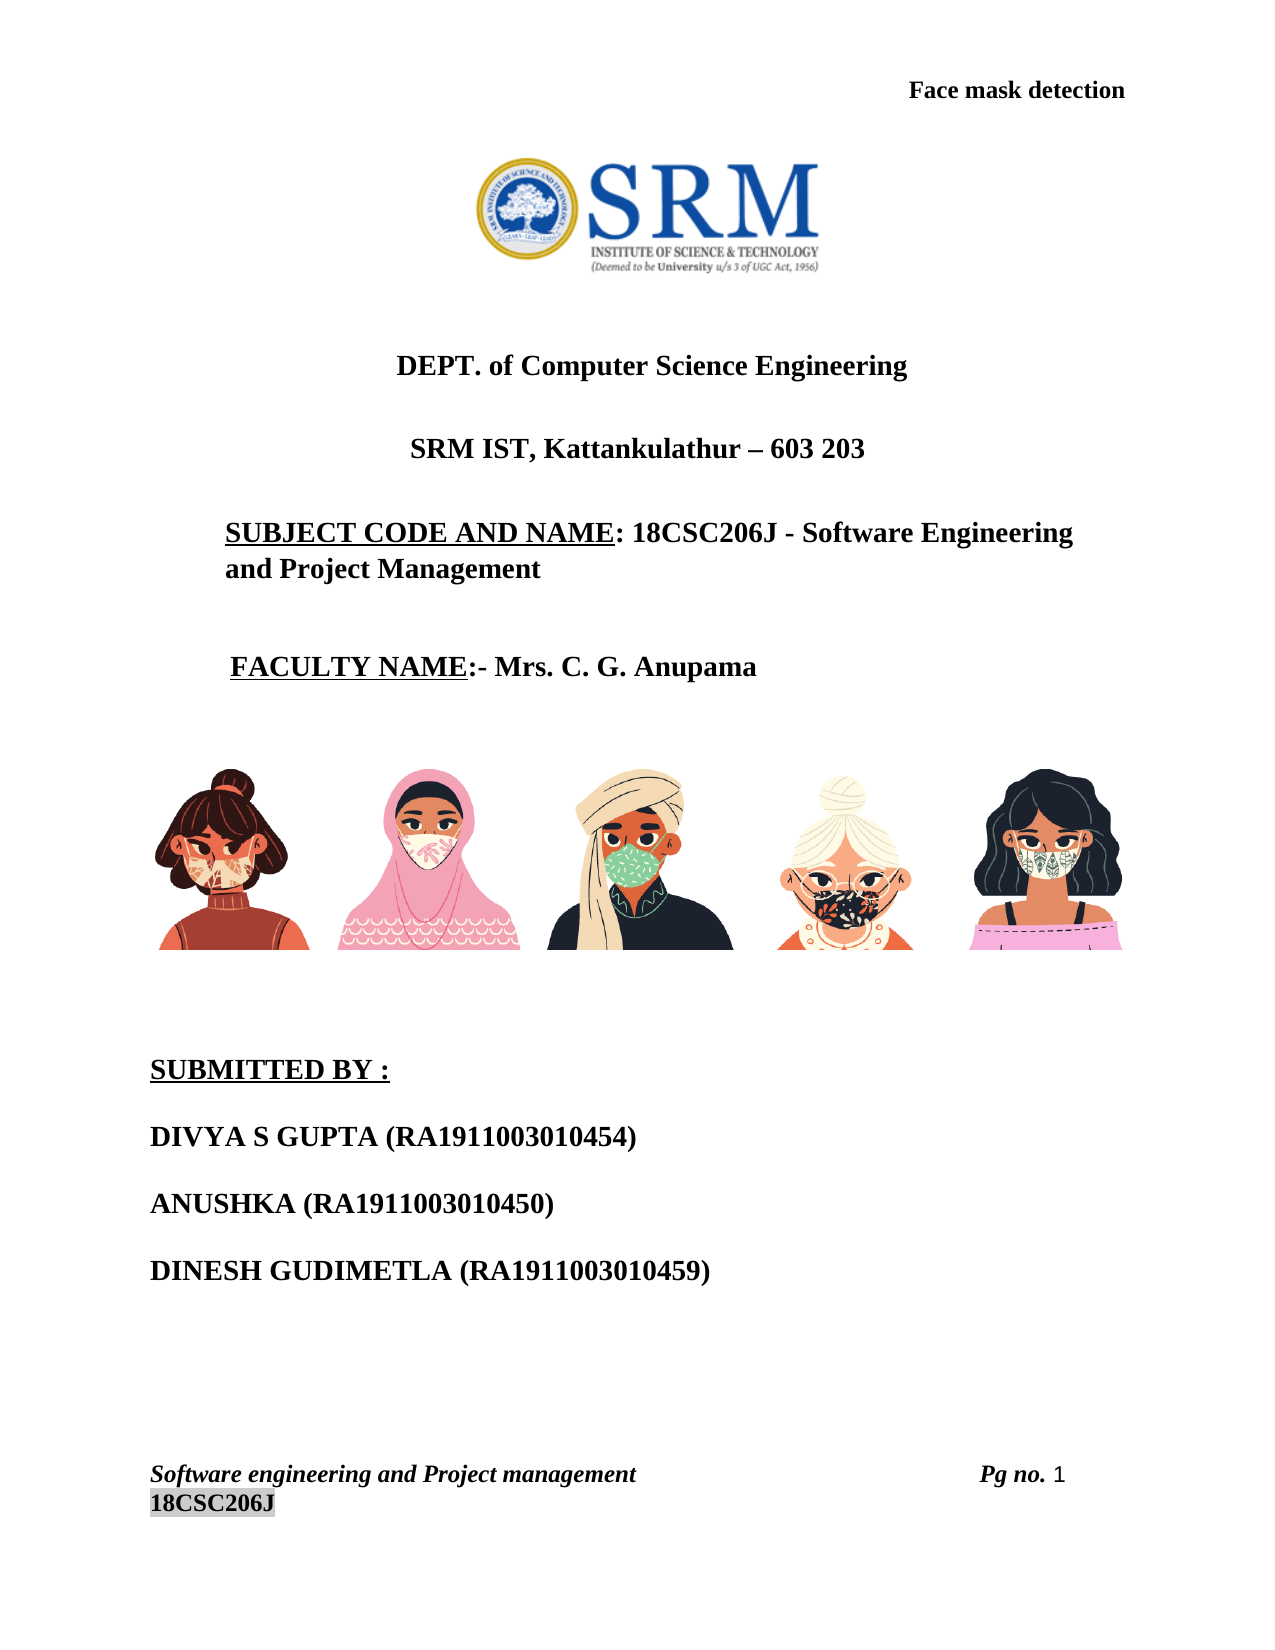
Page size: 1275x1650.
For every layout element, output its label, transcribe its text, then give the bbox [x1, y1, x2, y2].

text FACULTY NAME:- Mrs. C. G. Anupama [150, 649, 1125, 683]
text DEPT. of Computer Science Engineering [150, 348, 1125, 381]
text SUBMITTED BY : [150, 1052, 1125, 1086]
text SRM IST, Kattankulathur – 603 203 [150, 432, 1125, 465]
text SUBJECT CODE AND NAME: 18CSC206J - Software Engineering and Project Management [225, 515, 1125, 585]
text DINESH GUDIMETLA (RA1911003010459) [150, 1253, 1125, 1287]
picture [462, 150, 828, 284]
text ANUSHKA (RA1911003010450) [150, 1186, 1125, 1220]
picture [150, 755, 1125, 950]
text DIVYA S GUPTA (RA1911003010454) [150, 1119, 1125, 1153]
